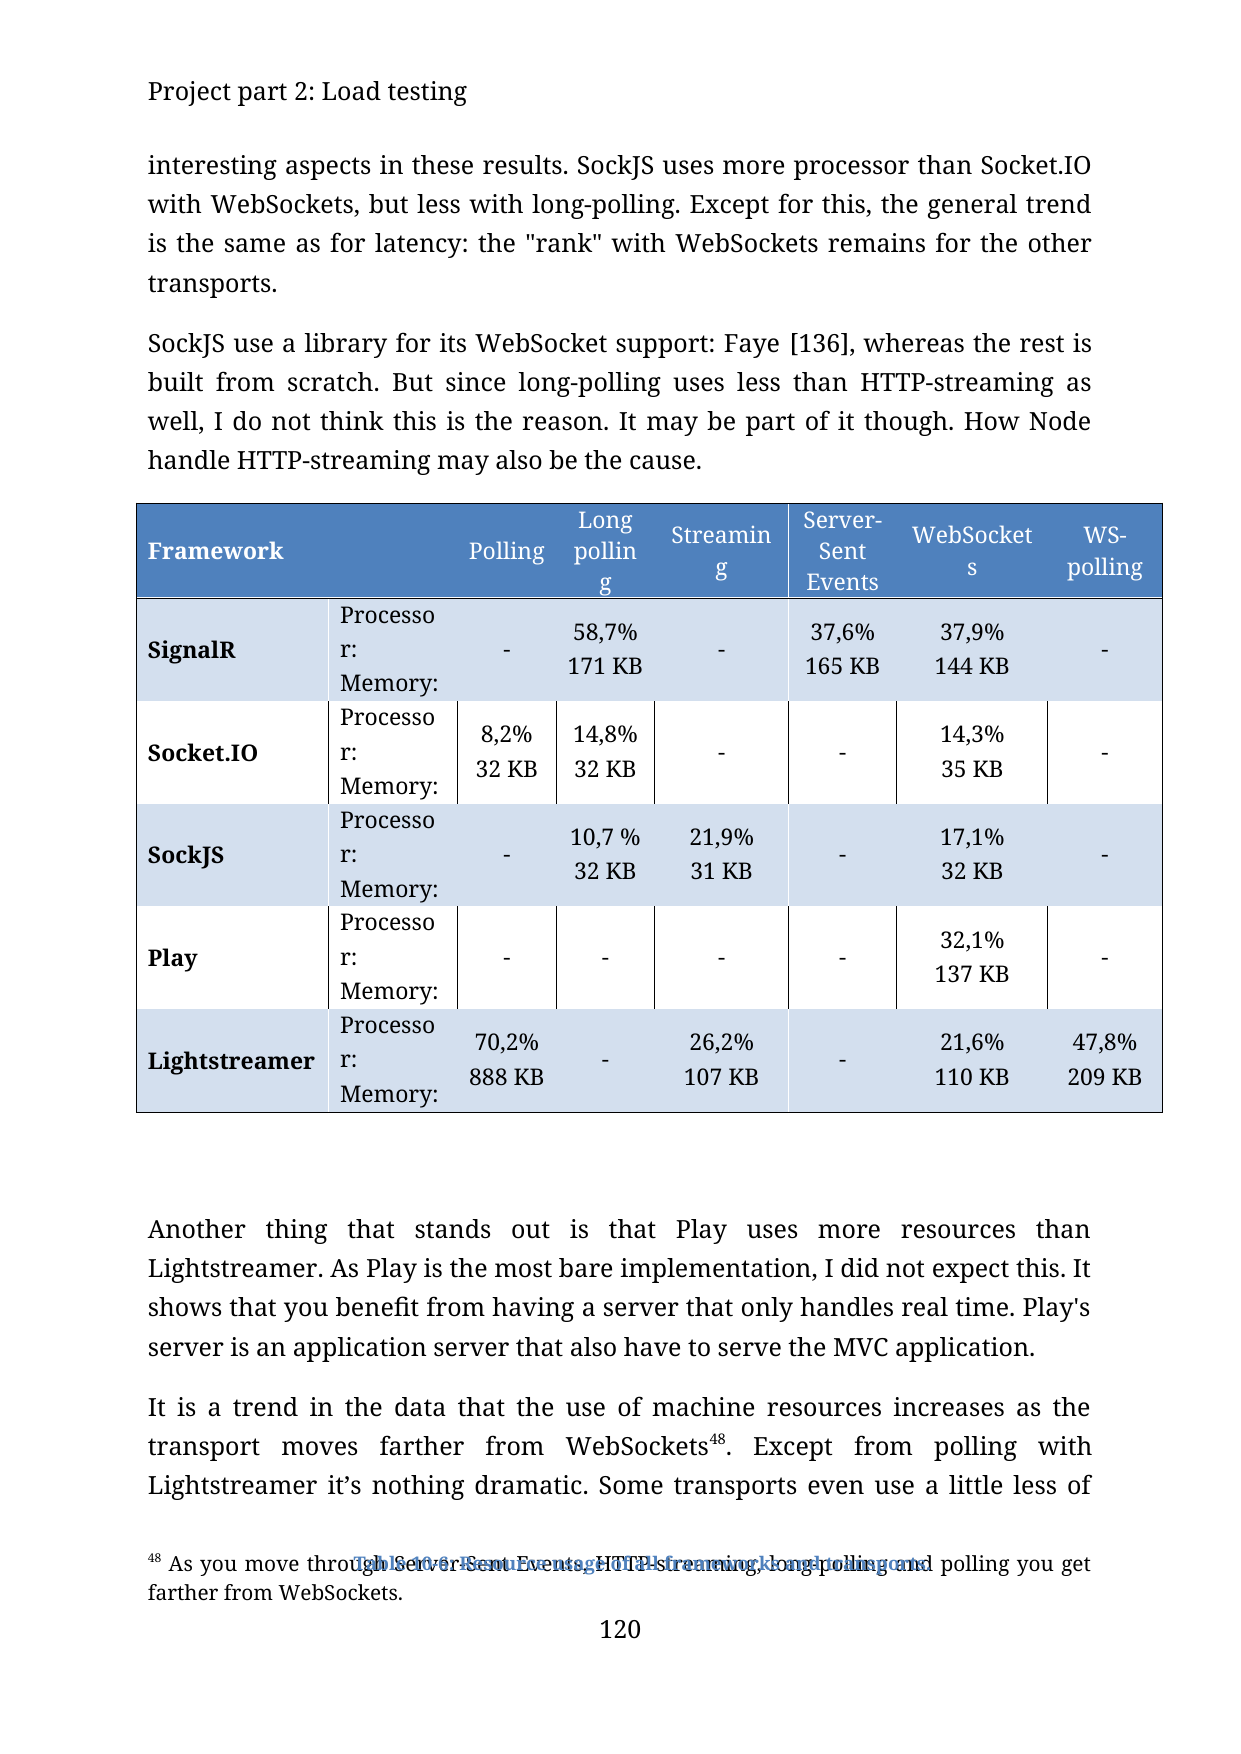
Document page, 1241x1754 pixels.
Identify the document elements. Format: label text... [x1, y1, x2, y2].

table_cell Processor: Memory: [329, 599, 457, 701]
table_cell 37,6% 165 KB [789, 599, 896, 701]
table_cell - [655, 701, 788, 804]
table_cell 10,7 % 32 KB [556, 804, 654, 906]
table_cell Processor: Memory: [329, 804, 457, 906]
table_cell - [1048, 701, 1162, 804]
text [148, 148, 1092, 299]
table_cell - [655, 906, 788, 1009]
table_cell SockJS [137, 804, 328, 906]
table_cell 47,8% 209 KB [1048, 1009, 1162, 1112]
table_cell 14,8% 32 KB [557, 701, 654, 804]
table_cell - [457, 804, 556, 906]
table_cell Play [137, 906, 328, 1009]
table_cell - [557, 906, 654, 1009]
table_cell 37,9% 144 KB [896, 599, 1048, 701]
text Another thing that stands out is that Play uses more resources than Lightstreamer. As Play is the most bare implementation, I did not expect this. It shows that you benefit from having a server that only handles real time. Play's server is an application server that also have to serve the MVC application. [148, 1173, 1092, 1363]
text SockJS use a library for its WebSocket support: Faye [136], whereas the rest is built from scratch. But since long-polling uses less than HTTP-streaming as well, I do not think this is the reason. It may be part of it though. How Node handle HTTP-streaming may also be the cause. [148, 325, 1092, 477]
table_cell - [458, 906, 556, 1009]
table_cell Processor: Memory: [329, 1009, 457, 1112]
table_cell - [654, 599, 788, 701]
table_cell - [789, 701, 896, 804]
table_cell 21,6% 110 KB [896, 1009, 1048, 1112]
table_cell SignalR [137, 599, 328, 701]
table_cell - [1048, 599, 1162, 701]
table_cell 58,7% 171 KB [556, 599, 654, 701]
table_cell 26,2% 107 KB [654, 1009, 788, 1112]
table_cell - [789, 804, 896, 906]
table_cell 14,3% 35 KB [897, 701, 1047, 804]
table_header Streaming [654, 504, 788, 597]
table_header WS-polling [1048, 504, 1162, 597]
table_header Polling [457, 504, 556, 597]
table_cell - [789, 906, 896, 1009]
table_cell 32,1% 137 KB [897, 906, 1047, 1009]
table_cell Lightstreamer [137, 1009, 328, 1112]
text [148, 1389, 1092, 1502]
table_cell - [457, 599, 556, 701]
table_cell - [556, 1009, 654, 1112]
table_cell 70,2% 888 KB [457, 1009, 556, 1112]
table_header WebSockets [896, 504, 1048, 597]
table_cell 8,2% 32 KB [458, 701, 556, 804]
table_cell 21,9% 31 KB [654, 804, 788, 906]
table_header Server-Sent Events [789, 504, 896, 597]
table_cell Socket.IO [137, 701, 328, 804]
table_cell - [1048, 804, 1162, 906]
table_header Framework [137, 504, 457, 597]
table_cell - [1048, 906, 1162, 1009]
table_cell - [789, 1009, 896, 1112]
table_header Long polling [556, 504, 654, 597]
table_cell Processor: Memory: [329, 906, 457, 1009]
table_cell 17,1% 32 KB [896, 804, 1048, 906]
table_cell Processor: Memory: [329, 701, 457, 804]
